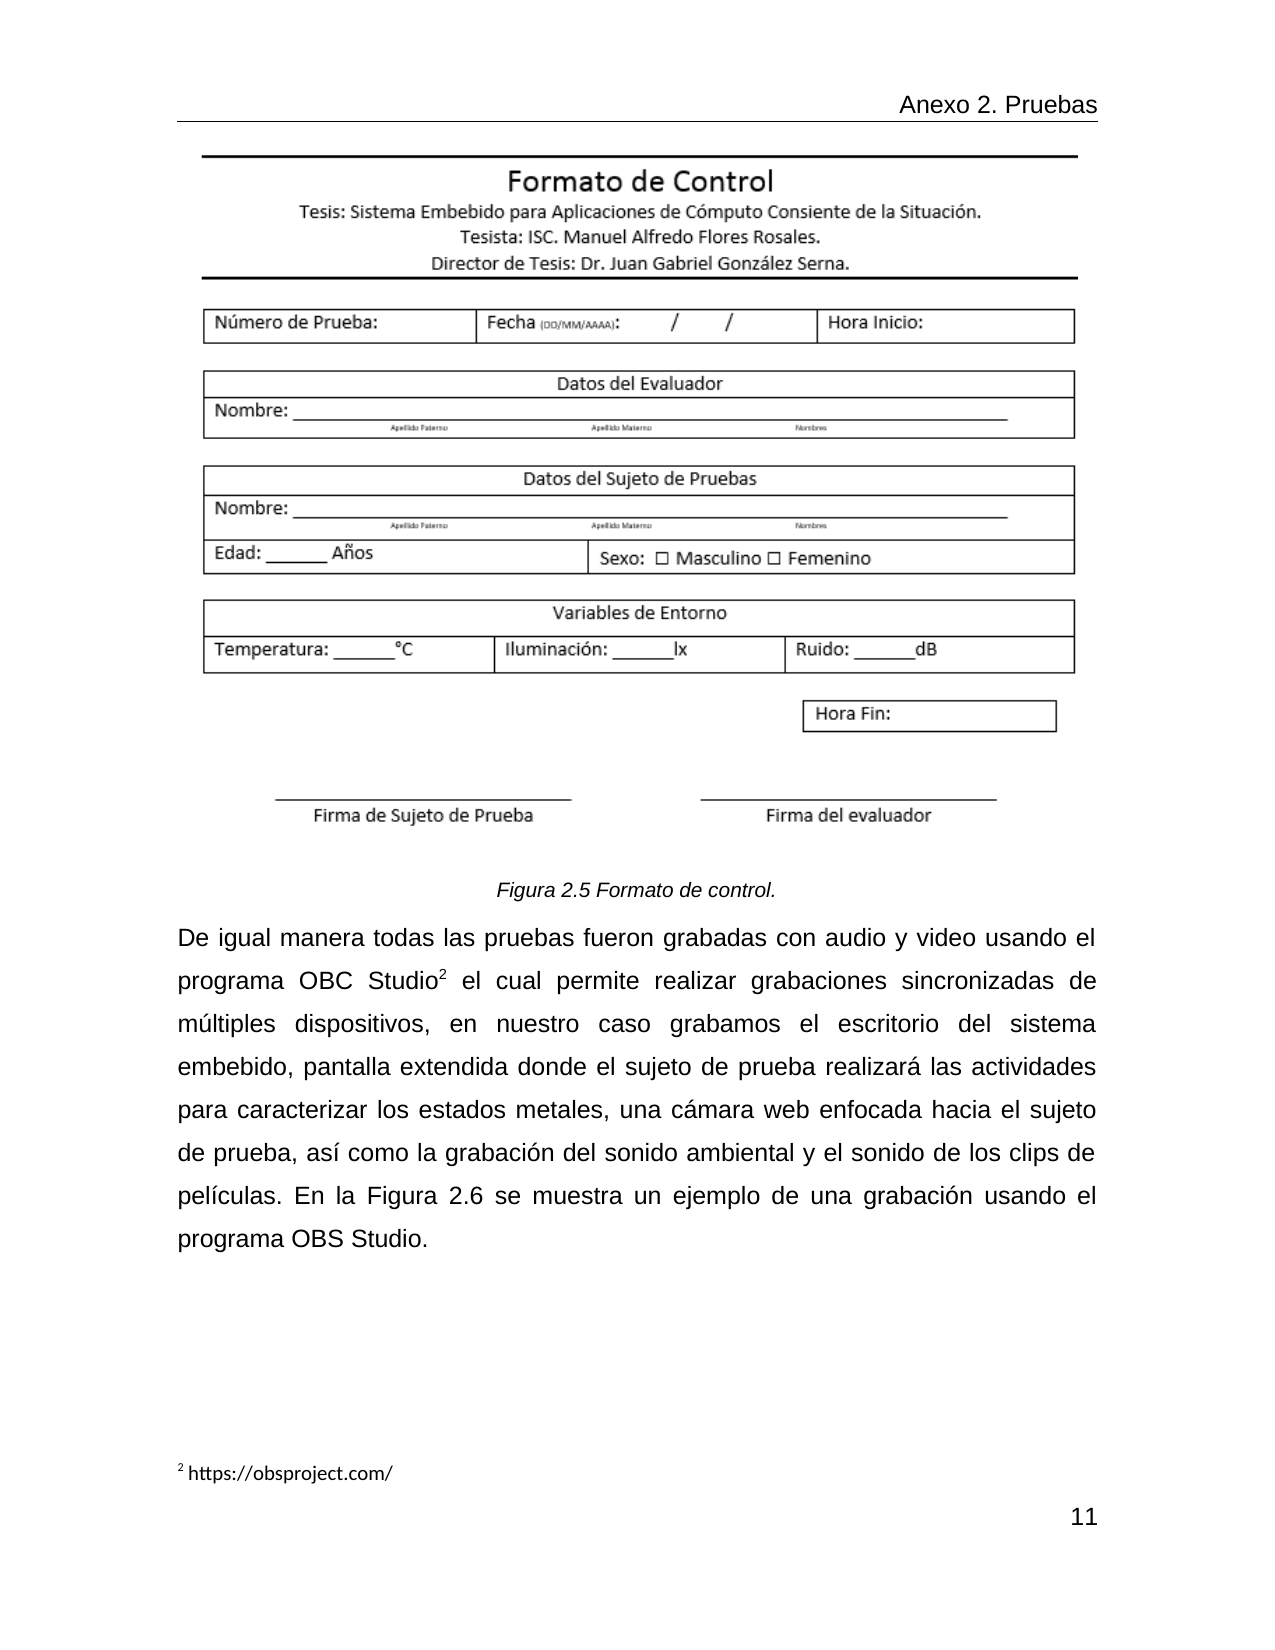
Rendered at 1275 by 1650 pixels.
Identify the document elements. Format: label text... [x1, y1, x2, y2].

picture [197, 147, 1078, 847]
